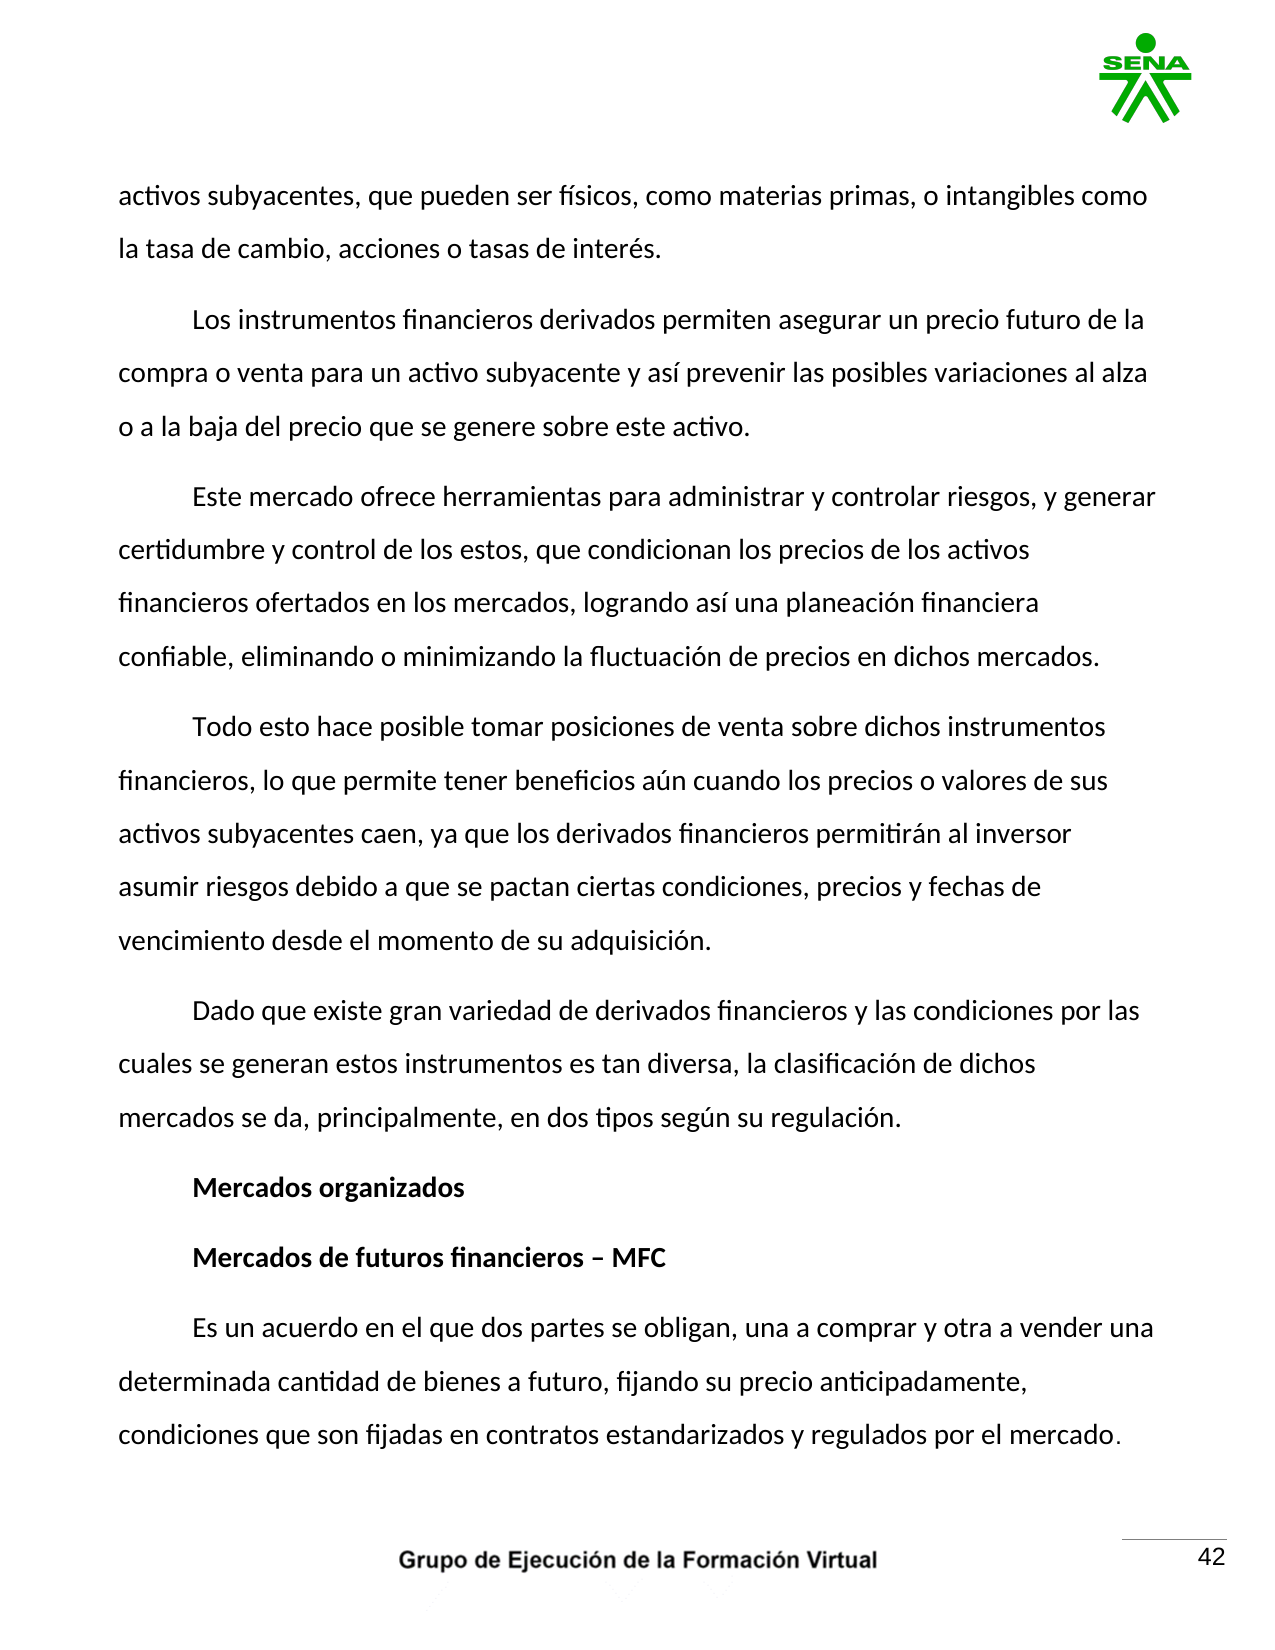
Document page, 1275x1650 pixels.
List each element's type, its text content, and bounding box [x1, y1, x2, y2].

text Los instrumentos financieros derivados permiten asegurar un precio futuro de la compra o venta para un activo subyacente y así prevenir las posibles variaciones al alza o a la baja del precio que se genere sobre este activo. [118, 301, 1157, 443]
text Todo esto hace posible tomar posiciones de venta sobre dichos instrumentos financieros, lo que permite tener beneficios aún cuando los precios o valores de sus activos subyacentes caen, ya que los derivados financieros permitirán al inversor asumir riesgos debido a que se pactan ciertas condiciones, precios y fechas de vencimiento desde el momento de su adquisición. [118, 708, 1157, 957]
text Mercados organizados [118, 1169, 1157, 1204]
picture [1099, 33, 1192, 123]
text Este mercado ofrece herramientas para administrar y controlar riesgos, y generar certidumbre y control de los estos, que condicionan los precios de los activos financieros ofertados en los mercados, logrando así una planeación financiera confiable, eliminando o minimizando la fluctuación de precios en dichos mercados. [118, 478, 1157, 674]
text Mercados de futuros financieros – MFC [118, 1239, 1157, 1275]
text Es un acuerdo en el que dos partes se obligan, una a comprar y otra a vender una determinada cantidad de bienes a futuro, fijando su precio anticipadamente, condiciones que son fijadas en contratos estandarizados y regulados por el mercado. [118, 1309, 1157, 1452]
picture [0, 1500, 1275, 1611]
text Dado que existe gran variedad de derivados financieros y las condiciones por las cuales se generan estos instrumentos es tan diversa, la clasificación de dichos mercados se da, principalmente, en dos tipos según su regulación. [118, 992, 1157, 1134]
